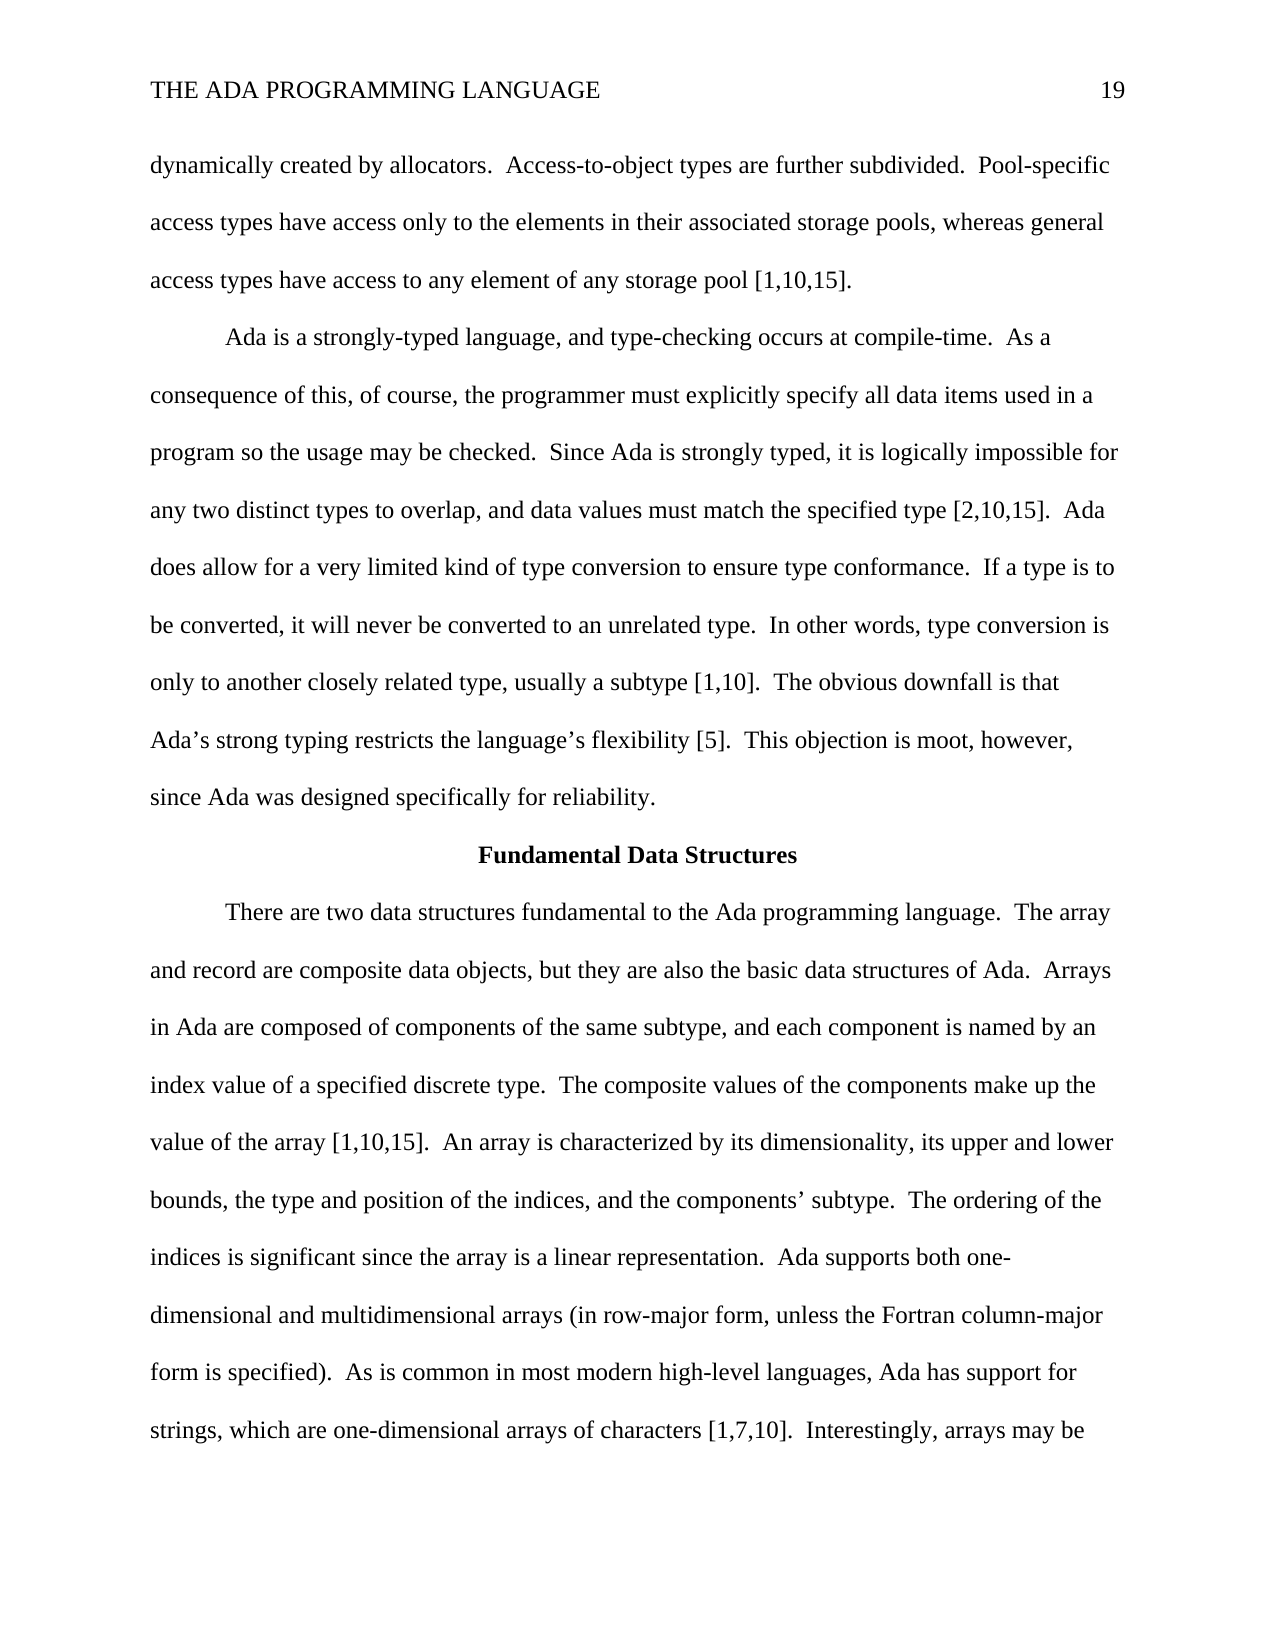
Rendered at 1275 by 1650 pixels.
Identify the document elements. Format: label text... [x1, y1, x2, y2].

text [150, 897, 1125, 1444]
text Ada is a strongly-typed language, and type-checking occurs at compile-time. As a consequence of this, of course, the programmer must explicitly specify all data items used in a program so the usage may be checked. Since Ada is strongly typed, it is logically impossible for any two distinct types to overlap, and data values must match the specified type [2,10,15]. Ada does allow for a very limited kind of type conversion to ensure type conformance. If a type is to be converted, it will never be converted to an unrelated type. In other words, type conversion is only to another closely related type, usually a subtype [1,10]. The obvious downfall is that Ada’s strong typing restricts the language’s flexibility [5]. This objection is moot, however, since Ada was designed specifically for reliability. [150, 322, 1125, 811]
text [150, 150, 1125, 294]
text Fundamental Data Structures [150, 840, 1125, 869]
